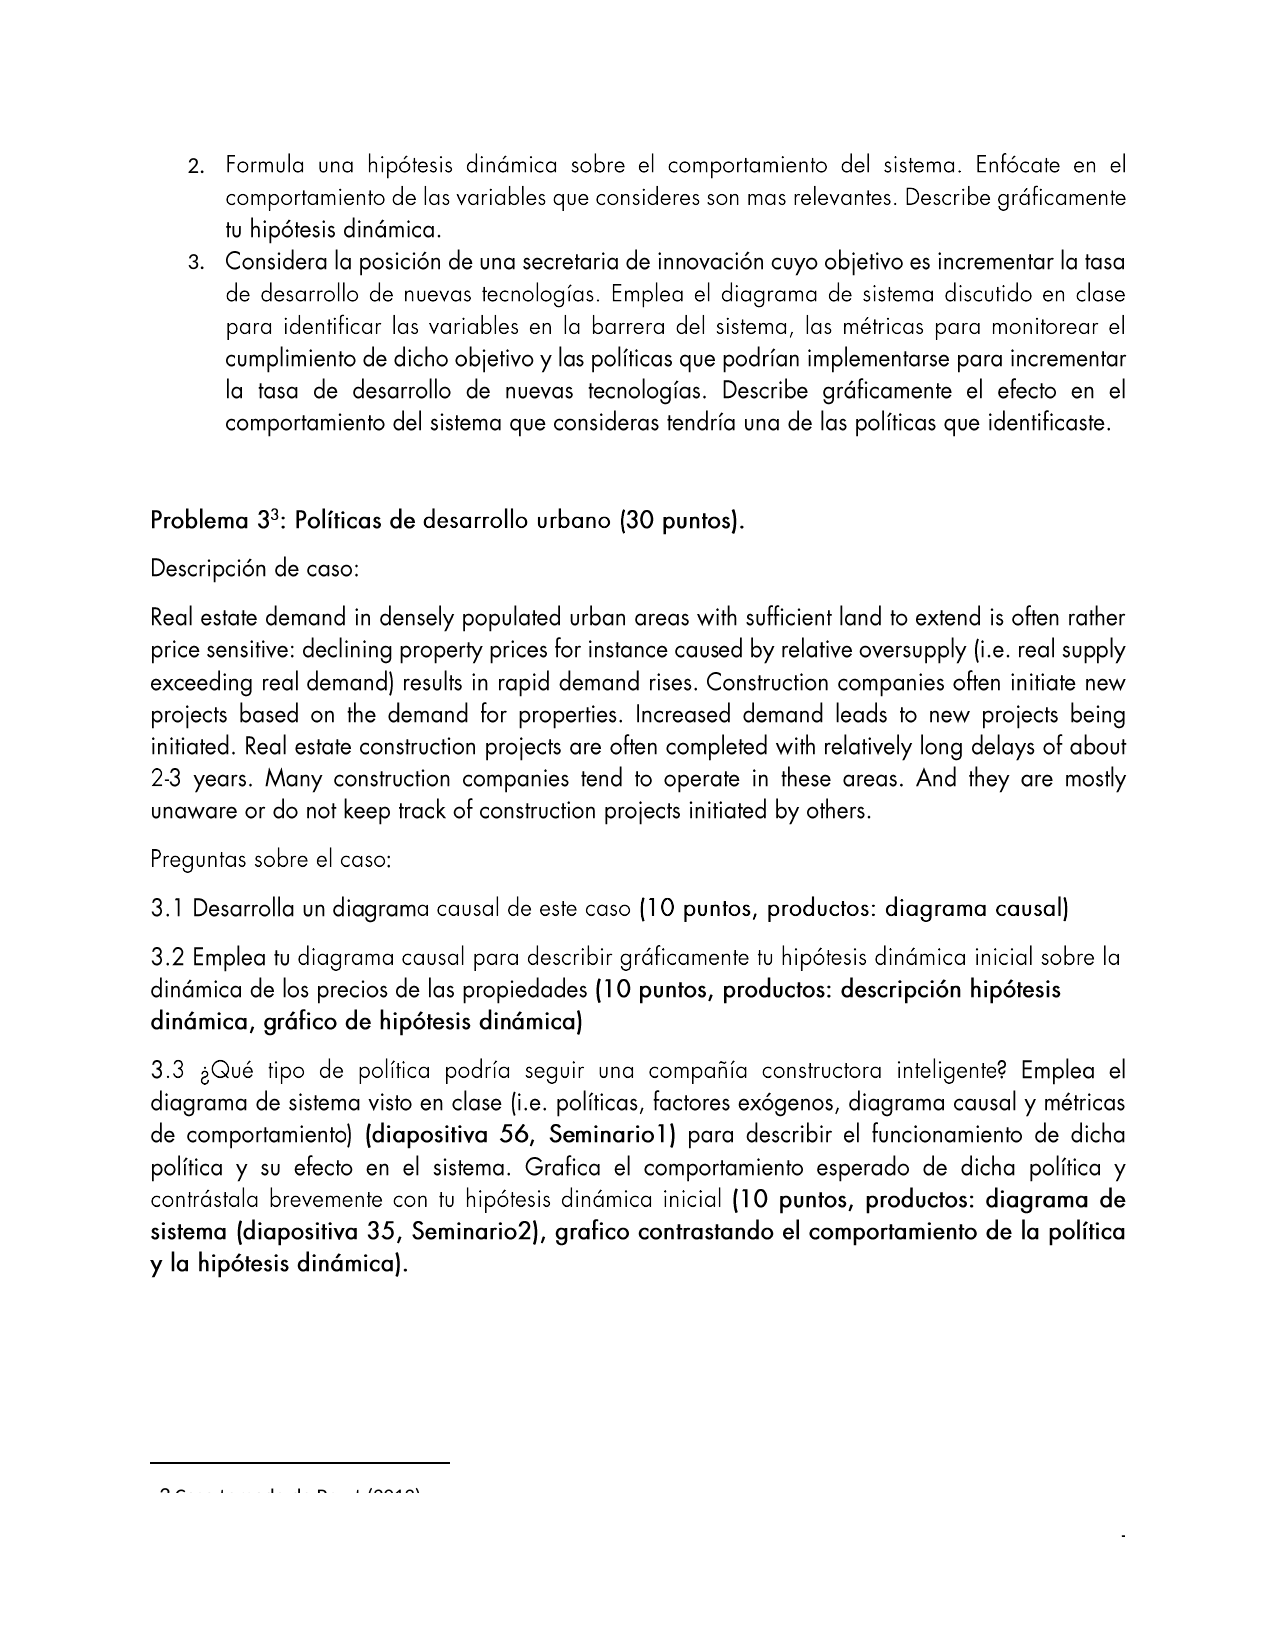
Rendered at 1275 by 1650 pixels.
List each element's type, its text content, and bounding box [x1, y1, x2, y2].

picture [225, 374, 1144, 405]
picture [150, 730, 1142, 761]
picture [150, 762, 1144, 793]
picture [150, 1054, 1144, 1085]
picture [225, 213, 466, 244]
picture [150, 1118, 684, 1149]
picture [150, 1005, 602, 1036]
picture [150, 504, 756, 535]
picture [150, 601, 1142, 632]
picture [150, 1215, 1144, 1246]
picture [150, 794, 882, 825]
picture [150, 1151, 1143, 1182]
picture [150, 843, 407, 874]
picture [150, 633, 1142, 664]
text 2. [187, 151, 1156, 179]
picture [225, 406, 1129, 437]
picture [687, 1118, 1143, 1149]
picture [150, 1086, 1142, 1117]
picture [150, 1247, 427, 1278]
picture [150, 892, 1080, 923]
picture [150, 666, 1143, 697]
picture [150, 698, 1144, 729]
picture [150, 973, 1079, 1004]
text 3. [187, 247, 1156, 275]
picture [225, 342, 1143, 373]
picture [225, 278, 1143, 341]
picture [150, 553, 377, 583]
picture [150, 941, 1137, 972]
picture [150, 1183, 1146, 1214]
picture [225, 179, 1144, 212]
